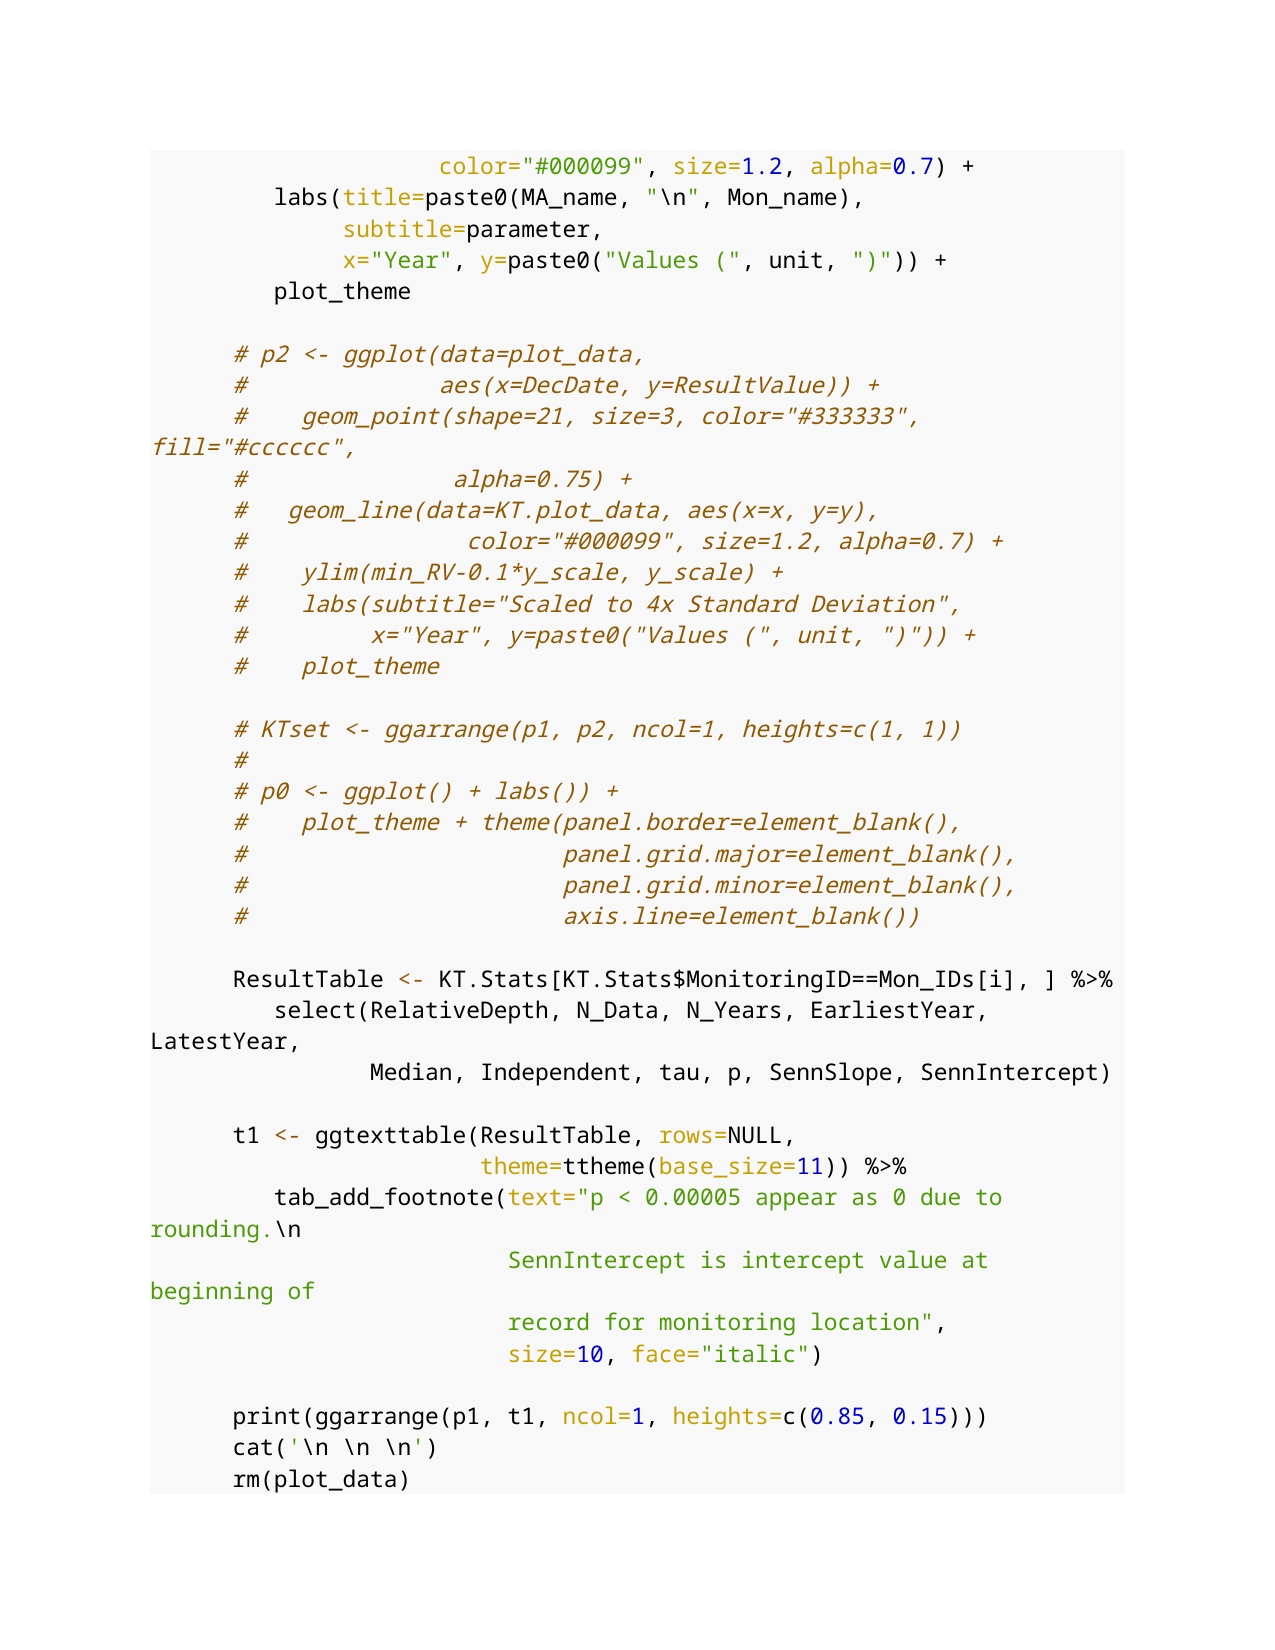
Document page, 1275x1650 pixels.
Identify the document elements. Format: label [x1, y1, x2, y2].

text [150, 150, 1125, 1494]
